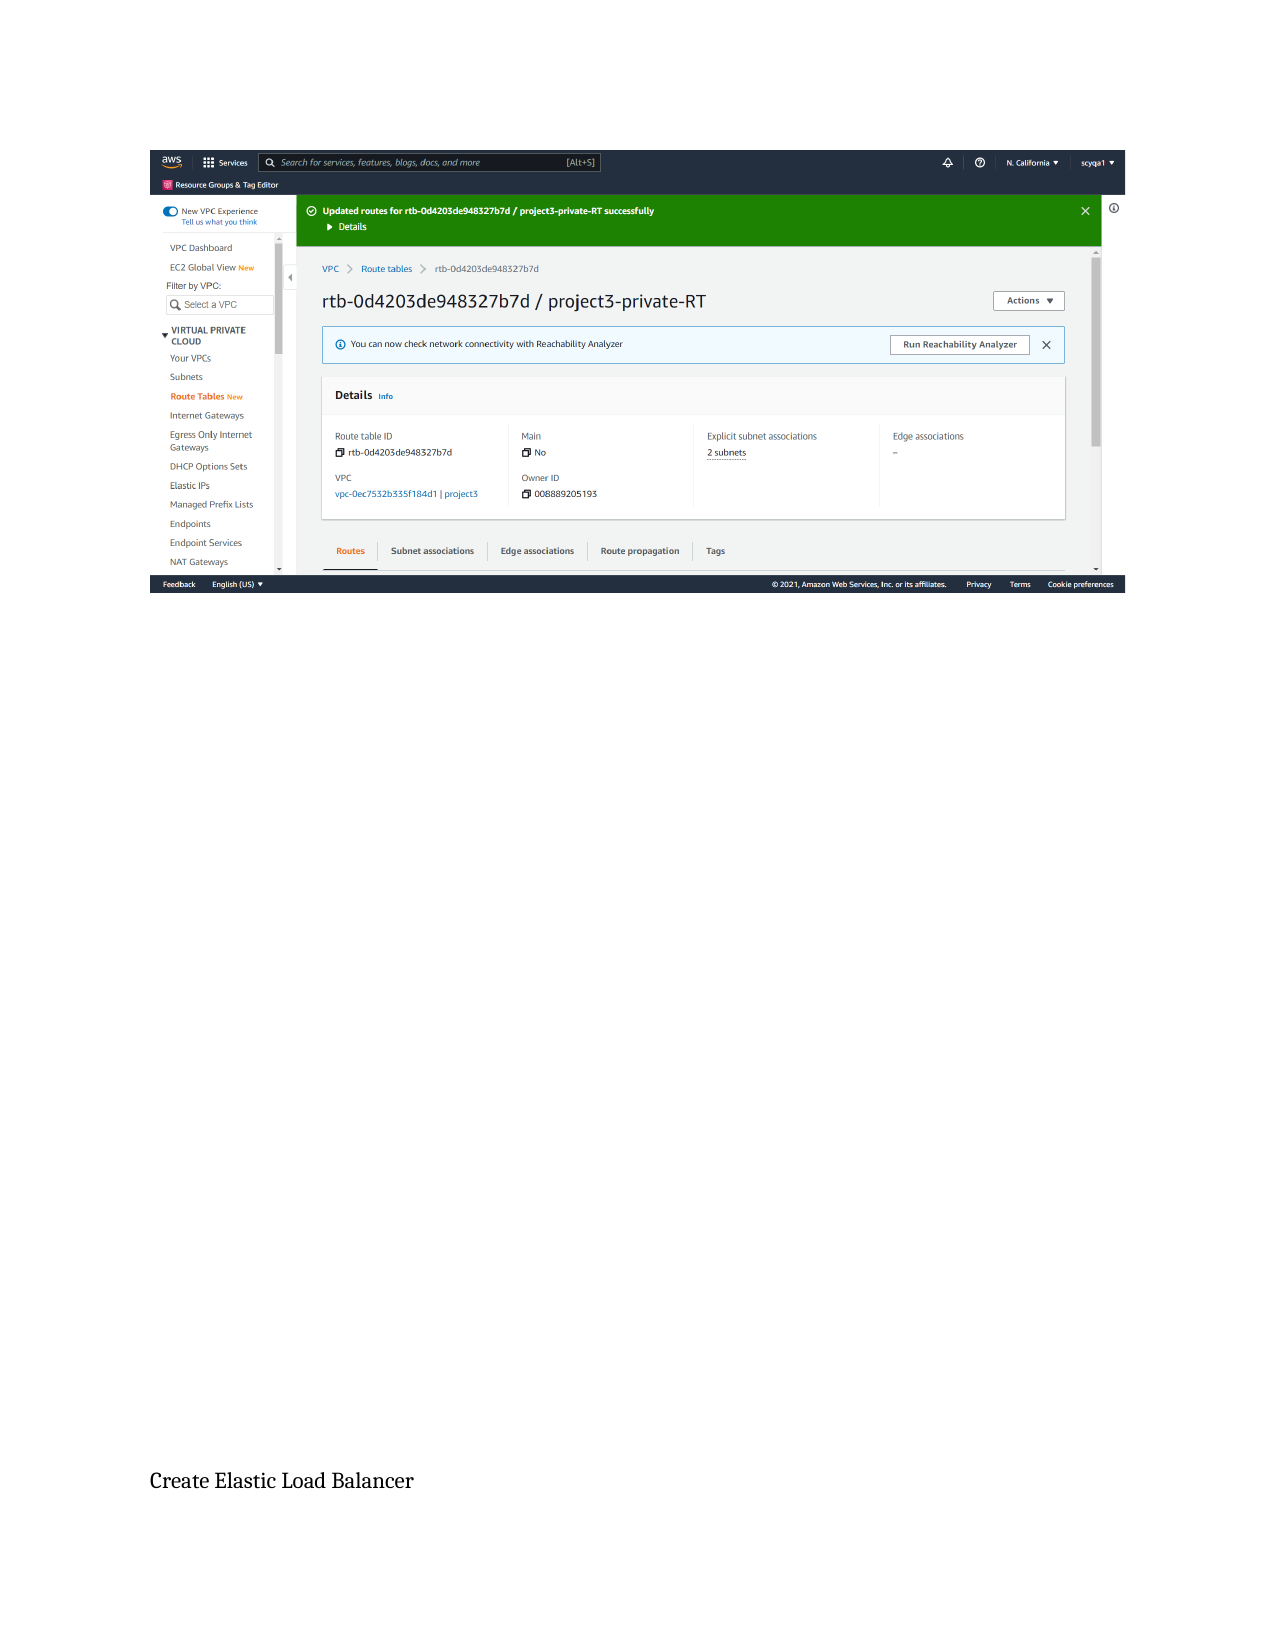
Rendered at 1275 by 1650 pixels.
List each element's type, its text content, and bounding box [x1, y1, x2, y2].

picture [150, 150, 1125, 593]
text Create Elastic Load Balancer [150, 1468, 1125, 1494]
